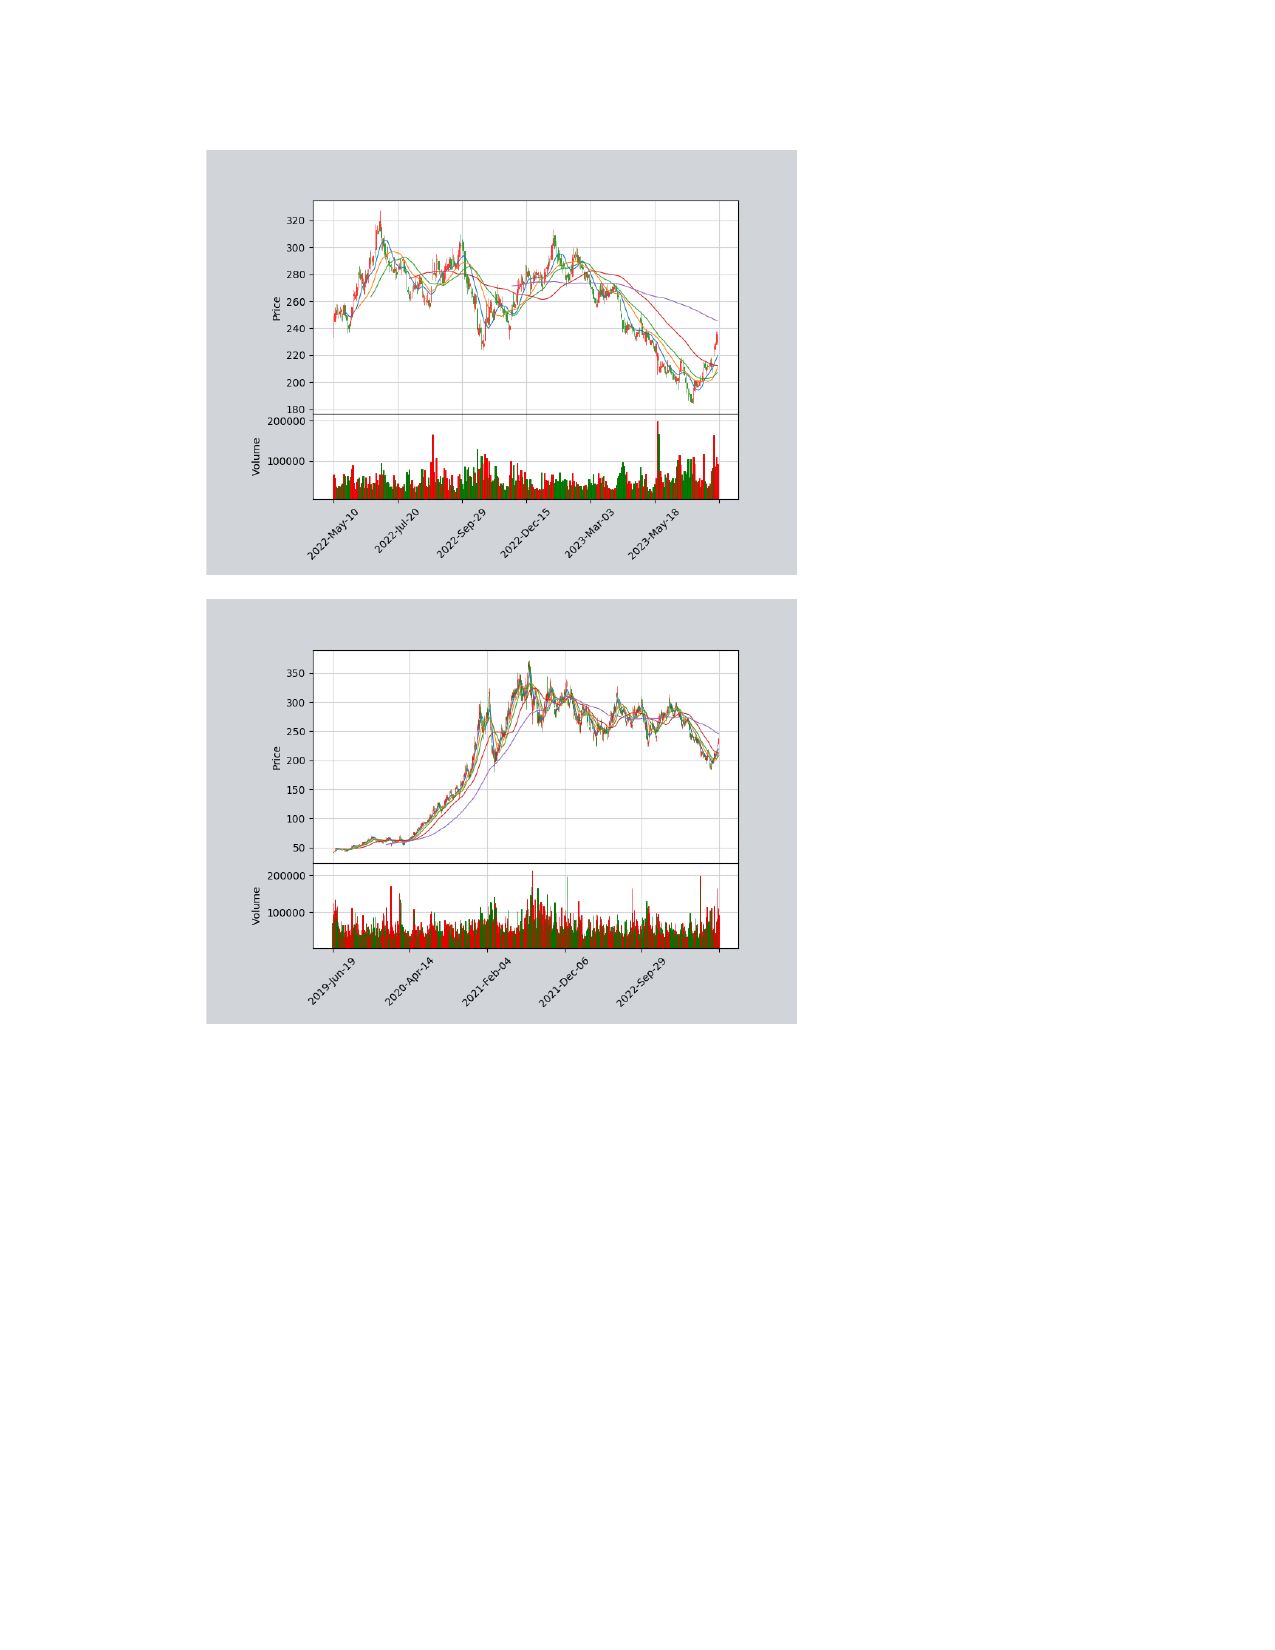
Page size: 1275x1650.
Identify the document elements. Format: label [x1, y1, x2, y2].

picture [206, 599, 797, 1024]
picture [206, 150, 797, 575]
